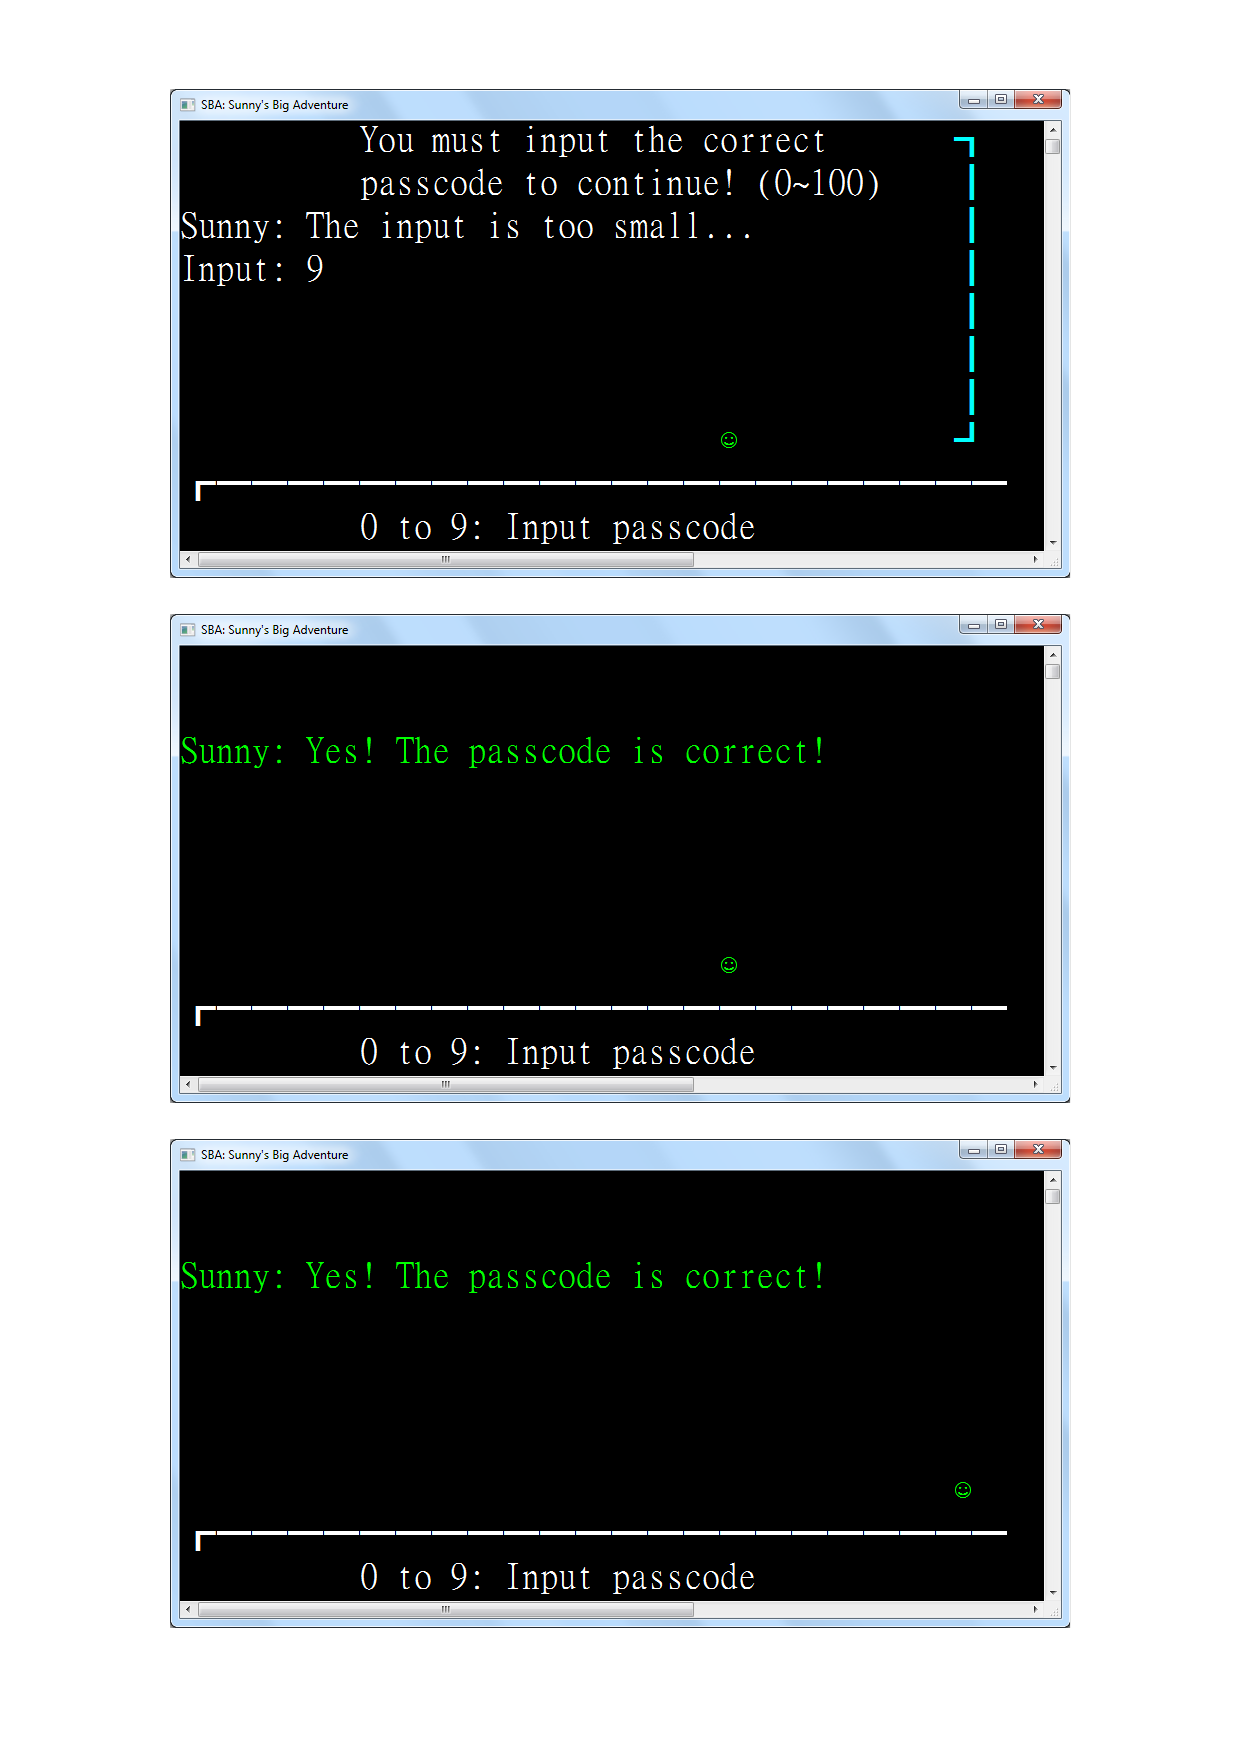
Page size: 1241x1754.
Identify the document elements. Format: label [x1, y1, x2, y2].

picture [170, 614, 1071, 1103]
picture [170, 89, 1071, 578]
picture [170, 1139, 1071, 1628]
